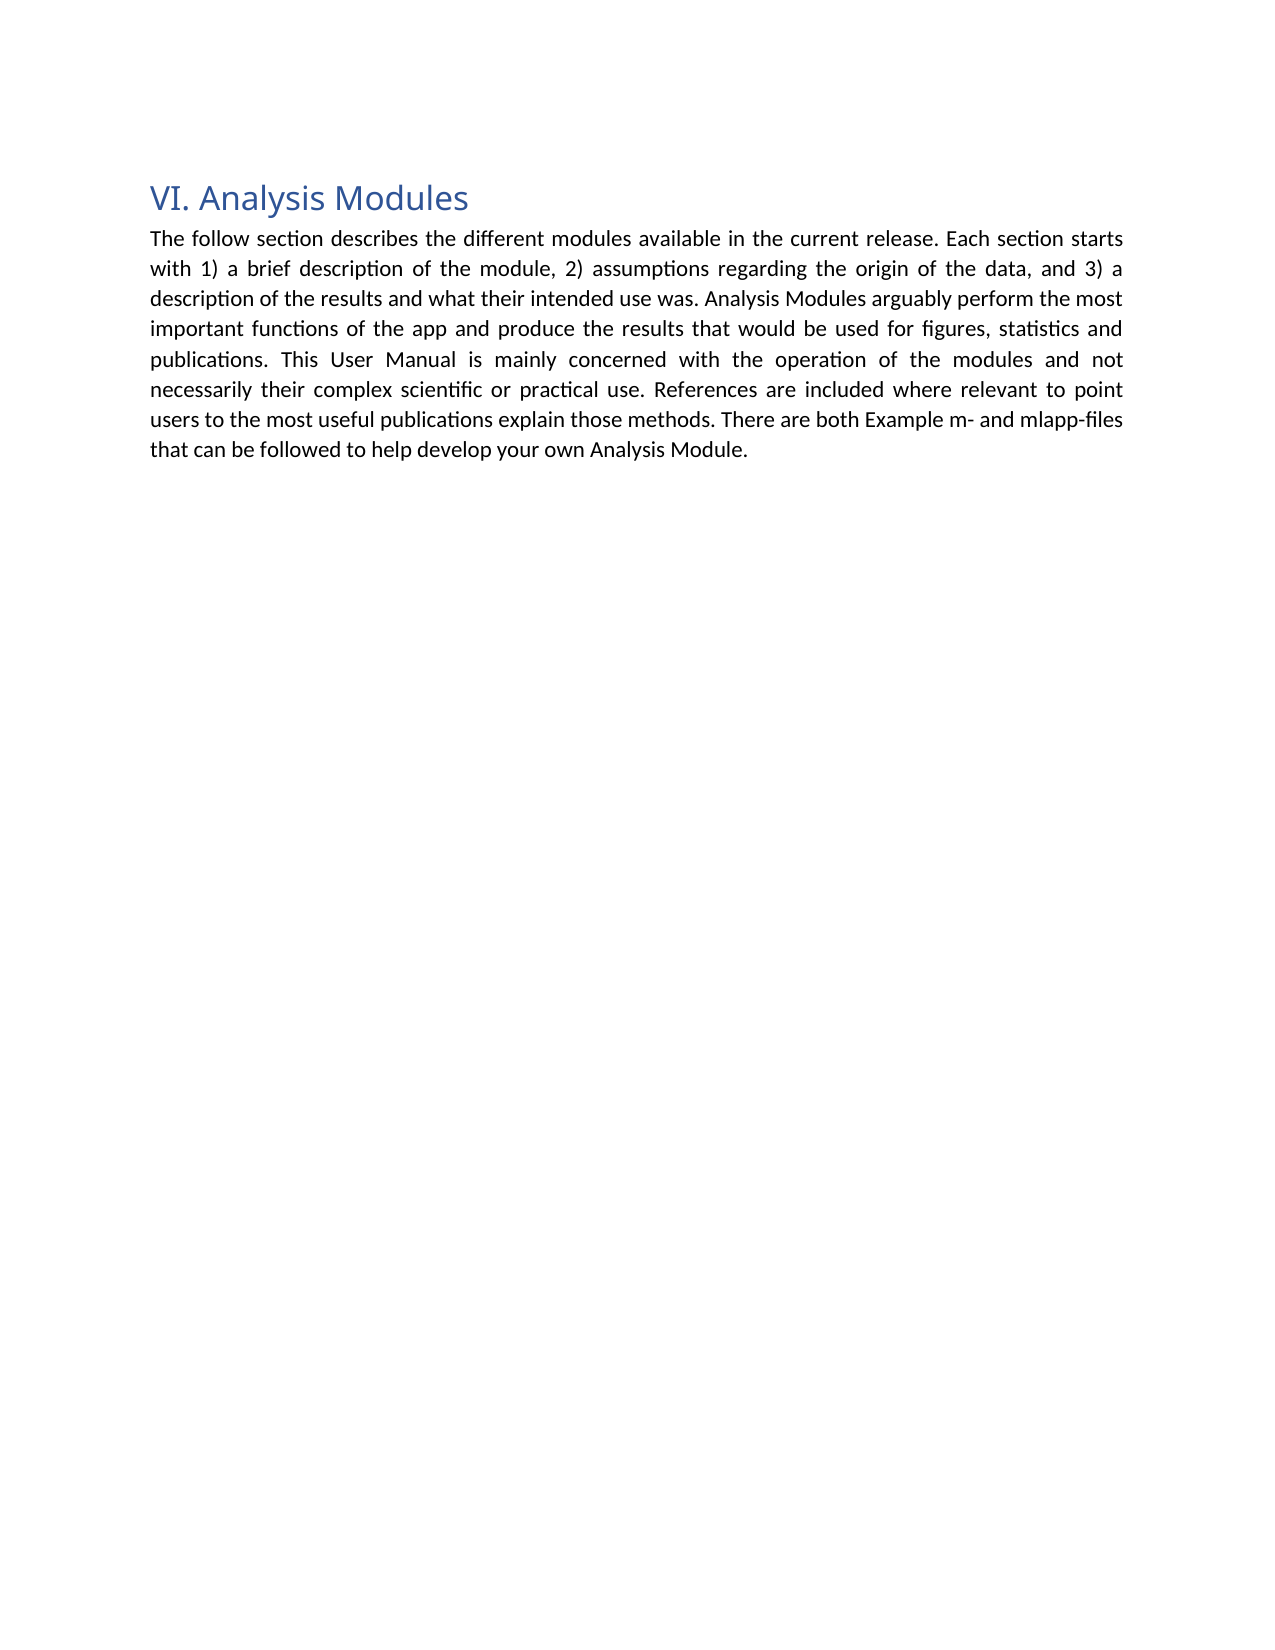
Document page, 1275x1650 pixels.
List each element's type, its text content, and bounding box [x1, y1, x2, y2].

text The follow section describes the different modules available in the current release. Each section starts with 1) a brief description of the module, 2) assumptions regarding the origin of the data, and 3) a description of the results and what their intended use was. Analysis Modules arguably perform the most important functions of the app and produce the results that would be used for figures, statistics and publications. This User Manual is mainly concerned with the operation of the modules and not necessarily their complex scientific or practical use. References are included where relevant to point users to the most useful publications explain those methods. There are both Example m- and mlapp-files that can be followed to help develop your own Analysis Module. [150, 224, 1125, 463]
subtitle VI. Analysis Modules [150, 175, 1125, 220]
